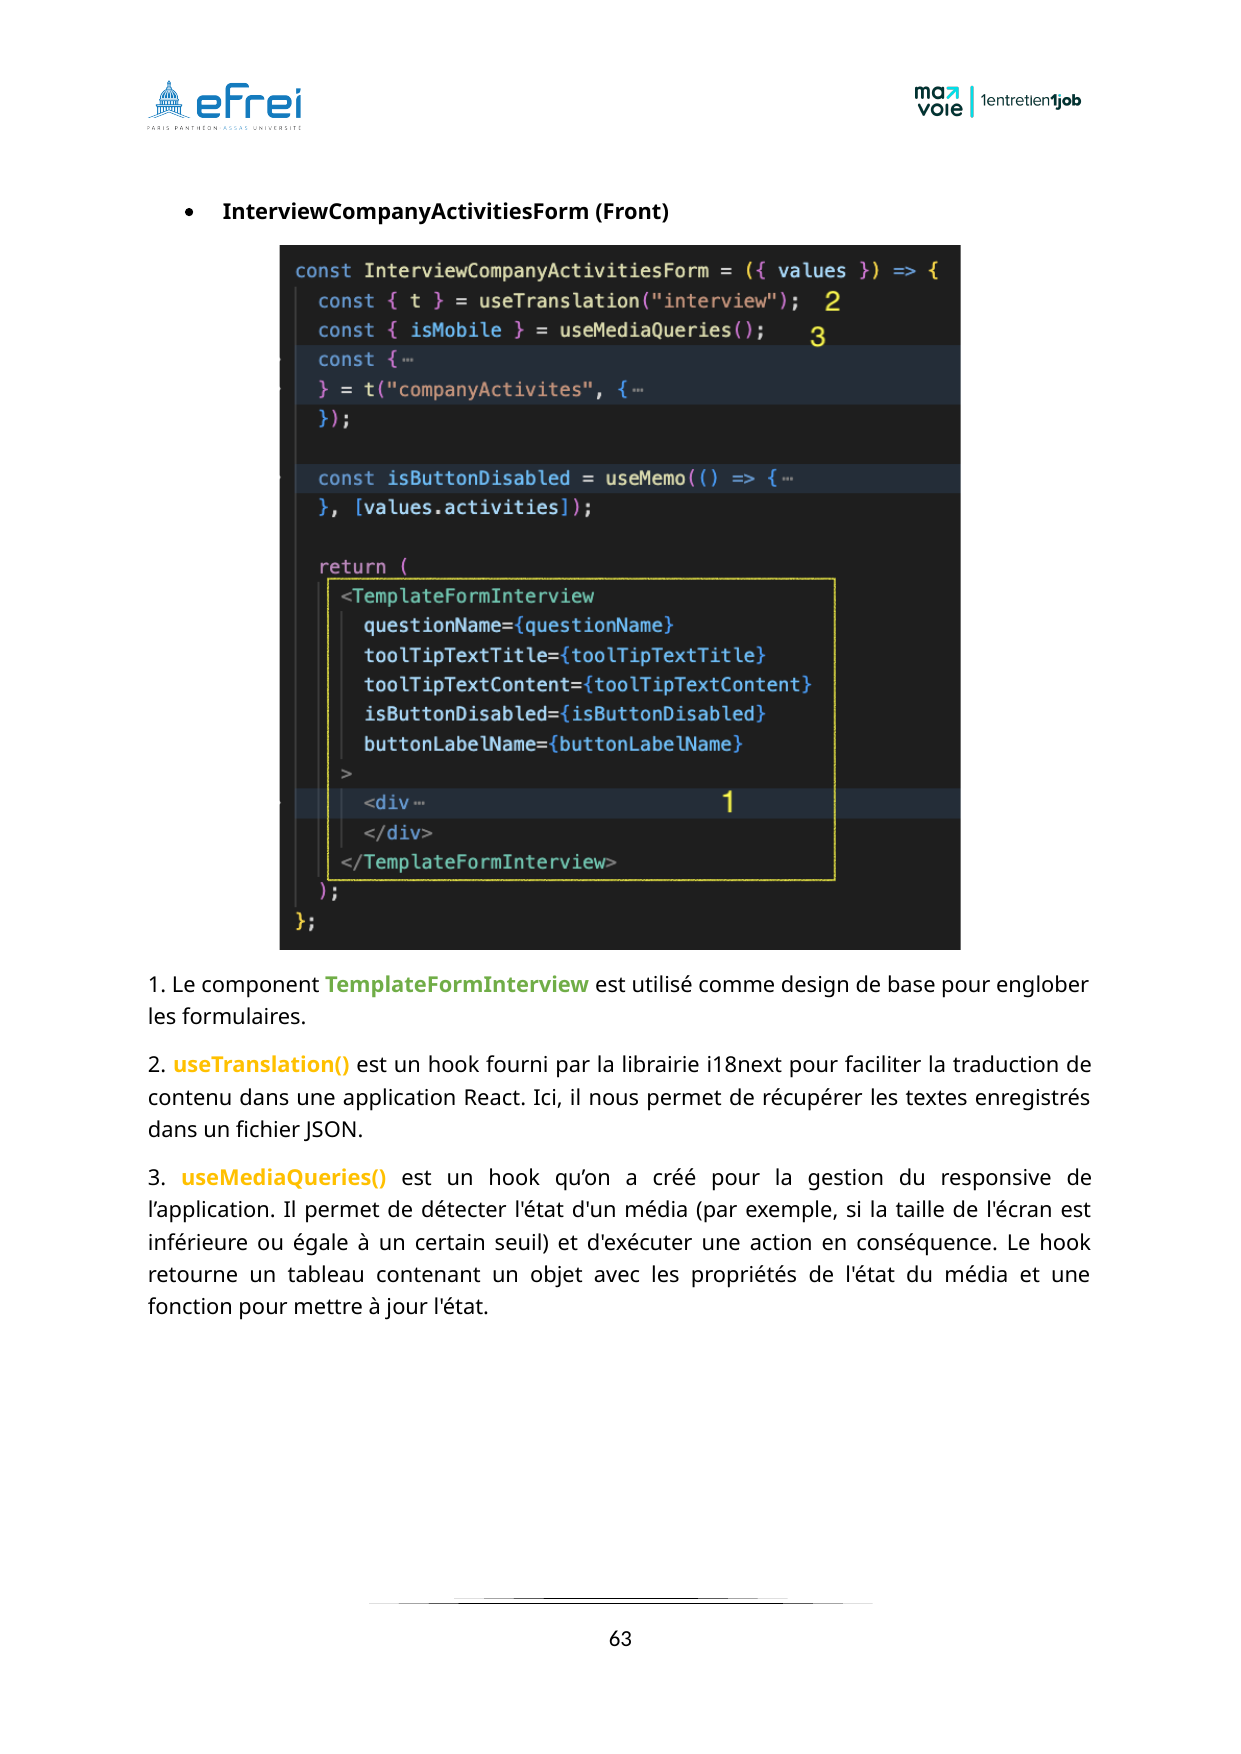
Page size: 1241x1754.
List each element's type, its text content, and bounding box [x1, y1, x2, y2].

text 2. useTranslation() est un hook fourni par la librairie i18next pour faciliter la traduction de contenu dans une application React. Ici, il nous permet de récupérer les textes enregistrés dans un fichier JSON. [148, 1049, 1093, 1143]
picture [147, 80, 301, 130]
picture [279, 245, 961, 950]
list InterviewCompanyActivitiesForm (Front) [185, 196, 1093, 226]
text 3. useMediaQueries() est un hook qu’on a créé pour la gestion du responsive de l’application. Il permet de détecter l'état d'un média (par exemple, si la taille de l'écran est inférieure ou égale à un certain seuil) et d'exécuter une action en conséquence. Le hook retourne un tableau contenant un objet avec les propriétés de l'état du média et une fonction pour mettre à jour l'état. [148, 1162, 1093, 1321]
text 1. Le component TemplateFormInterview est utilisé comme design de base pour englober les formulaires. [148, 969, 1093, 1031]
picture [903, 73, 1093, 130]
